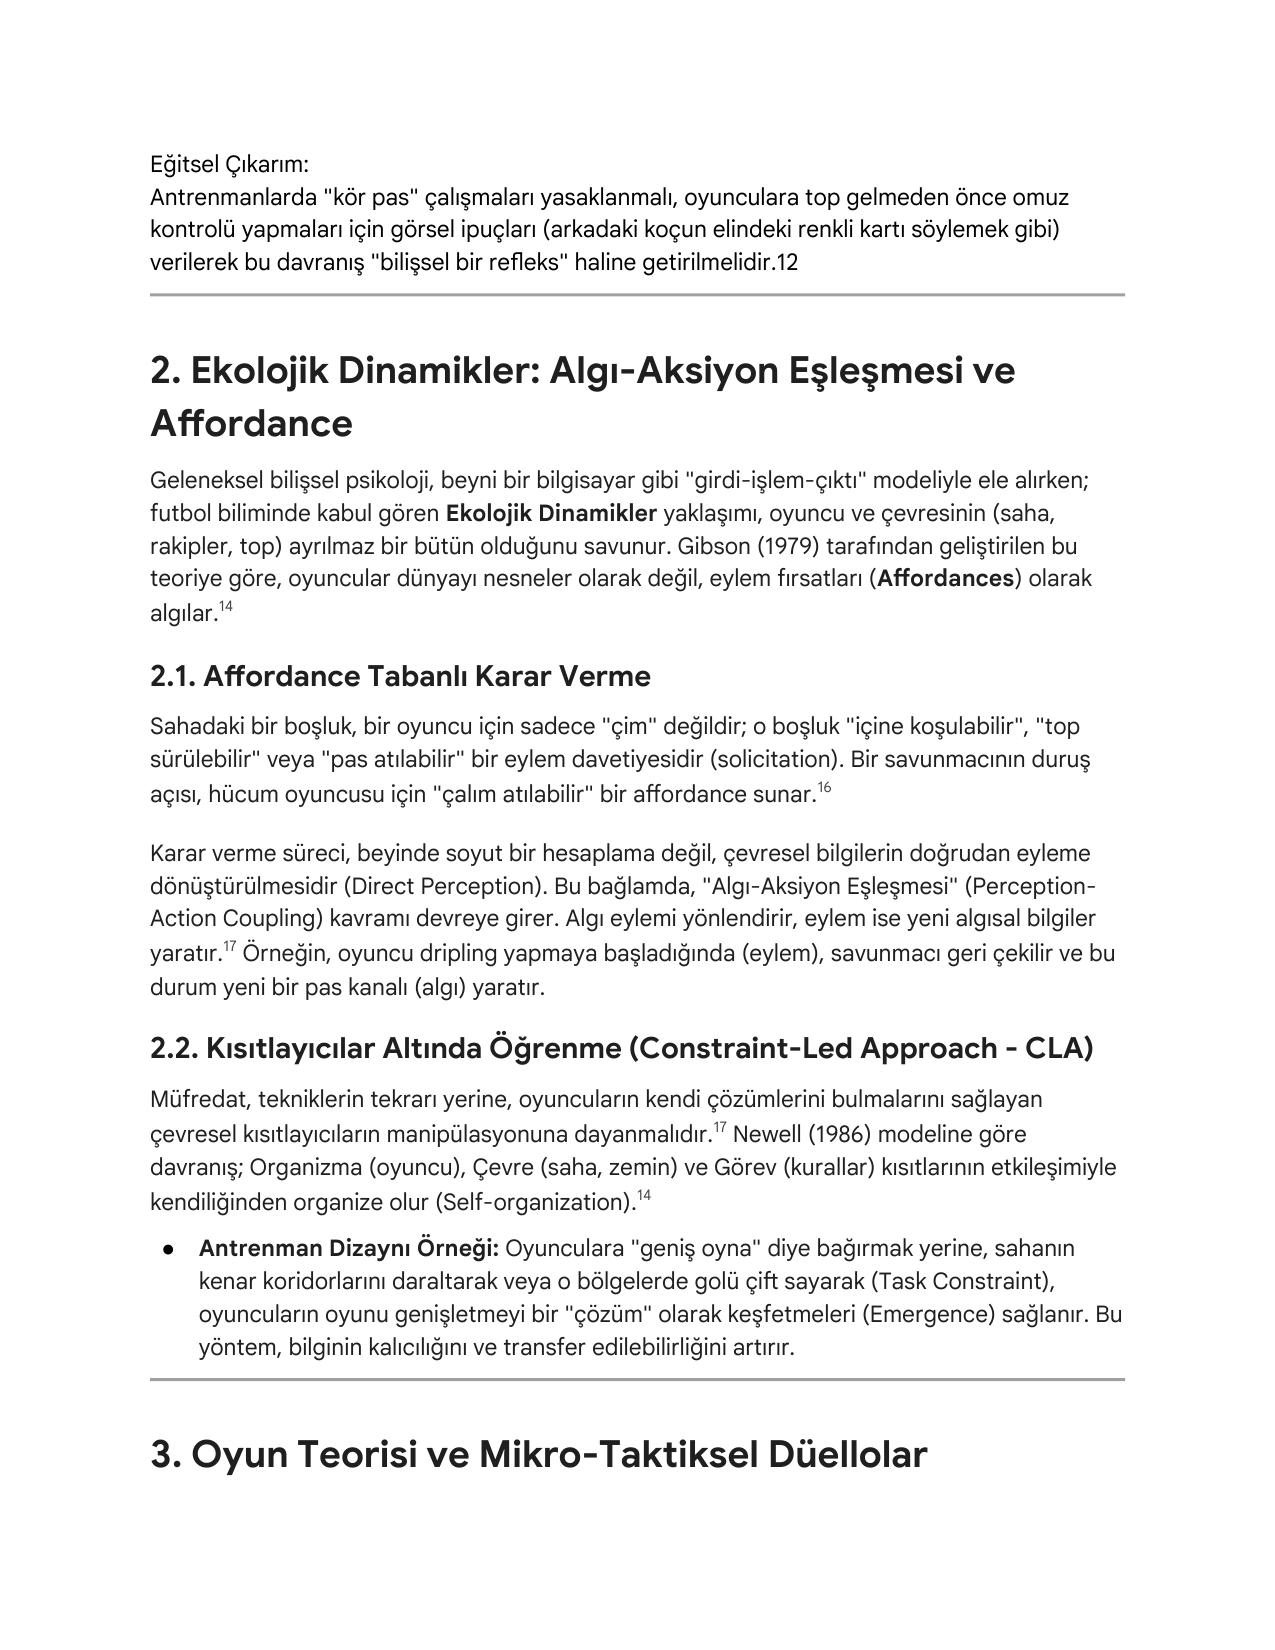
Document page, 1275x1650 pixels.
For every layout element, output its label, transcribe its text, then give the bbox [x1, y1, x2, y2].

text Geleneksel bilişsel psikoloji, beyni bir bilgisayar gibi "girdi-işlem-çıktı" modeliyle ele alırken; futbol biliminde kabul gören Ekolojik Dinamikler yaklaşımı, oyuncu ve çevresinin (saha, rakipler, top) ayrılmaz bir bütün olduğunu savunur. Gibson (1979) tarafından geliştirilen bu teoriye göre, oyuncular dünyayı nesneler olarak değil, eylem fırsatları (Affordances) olarak algılar.14 [150, 466, 1125, 629]
text Müfredat, tekniklerin tekrarı yerine, oyuncuların kendi çözümlerini bulmalarını sağlayan çevresel kısıtlayıcıların manipülasyonuna dayanmalıdır.17 Newell (1986) modeline göre davranış; Organizma (oyuncu), Çevre (saha, zemin) ve Görev (kurallar) kısıtlarının etkileşimiyle kendiliğinden organize olur (Self-organization).14 [150, 1085, 1125, 1218]
subtitle 3. Oyun Teorisi ve Mikro-Taktiksel Düellolar [150, 1382, 1125, 1478]
text Karar verme süreci, beyinde soyut bir hesaplama değil, çevresel bilgilerin doğrudan eyleme dönüştürülmesidir (Direct Perception). Bu bağlamda, "Algı-Aksiyon Eşleşmesi" (Perception-Action Coupling) kavramı devreye girer. Algı eylemi yönlendirir, eylem ise yeni algısal bilgiler yaratır.17 Örneğin, oyuncu dripling yapmaya başladığında (eylem), savunmacı geri çekilir ve bu durum yeni bir pas kanalı (algı) yaratır. [150, 839, 1125, 1002]
text Sahadaki bir boşluk, bir oyuncu için sadece "çim" değildir; o boşluk "içine koşulabilir", "top sürülebilir" veya "pas atılabilir" bir eylem davetiyesidir (solicitation). Bir savunmacının duruş açısı, hücum oyuncusu için "çalım atılabilir" bir affordance sunar.16 [150, 713, 1125, 810]
list Antrenman Dizaynı Örneği: Oyunculara "geniş oyna" diye bağırmak yerine, sahanın kenar koridorlarını daraltarak veya o bölgelerde golü çift sayarak (Task Constraint), oyuncuların oyunu genişletmeyi bir "çözüm" olarak keşfetmeleri (Emergence) sağlanır. Bu yöntem, bilginin kalıcılığını ve transfer edilebilirliğini artırır. [161, 1235, 1125, 1362]
subtitle 2.1. Affordance Tabanlı Karar Verme [150, 658, 1125, 695]
subtitle 2.2. Kısıtlayıcılar Altında Öğrenme (Constraint-Led Approach - CLA) [150, 1031, 1125, 1067]
subtitle 2. Ekolojik Dinamikler: Algı-Aksiyon Eşleşmesi ve Affordance [150, 297, 1125, 447]
text Antrenmanlarda "kör pas" çalışmaları yasaklanmalı, oyunculara top gelmeden önce omuz kontrolü yapmaları için görsel ipuçları (arkadaki koçun elindeki renkli kartı söylemek gibi) verilerek bu davranış "bilişsel bir refleks" haline getirilmelidir.12 [150, 183, 1125, 277]
text Eğitsel Çıkarım: [150, 150, 1125, 179]
